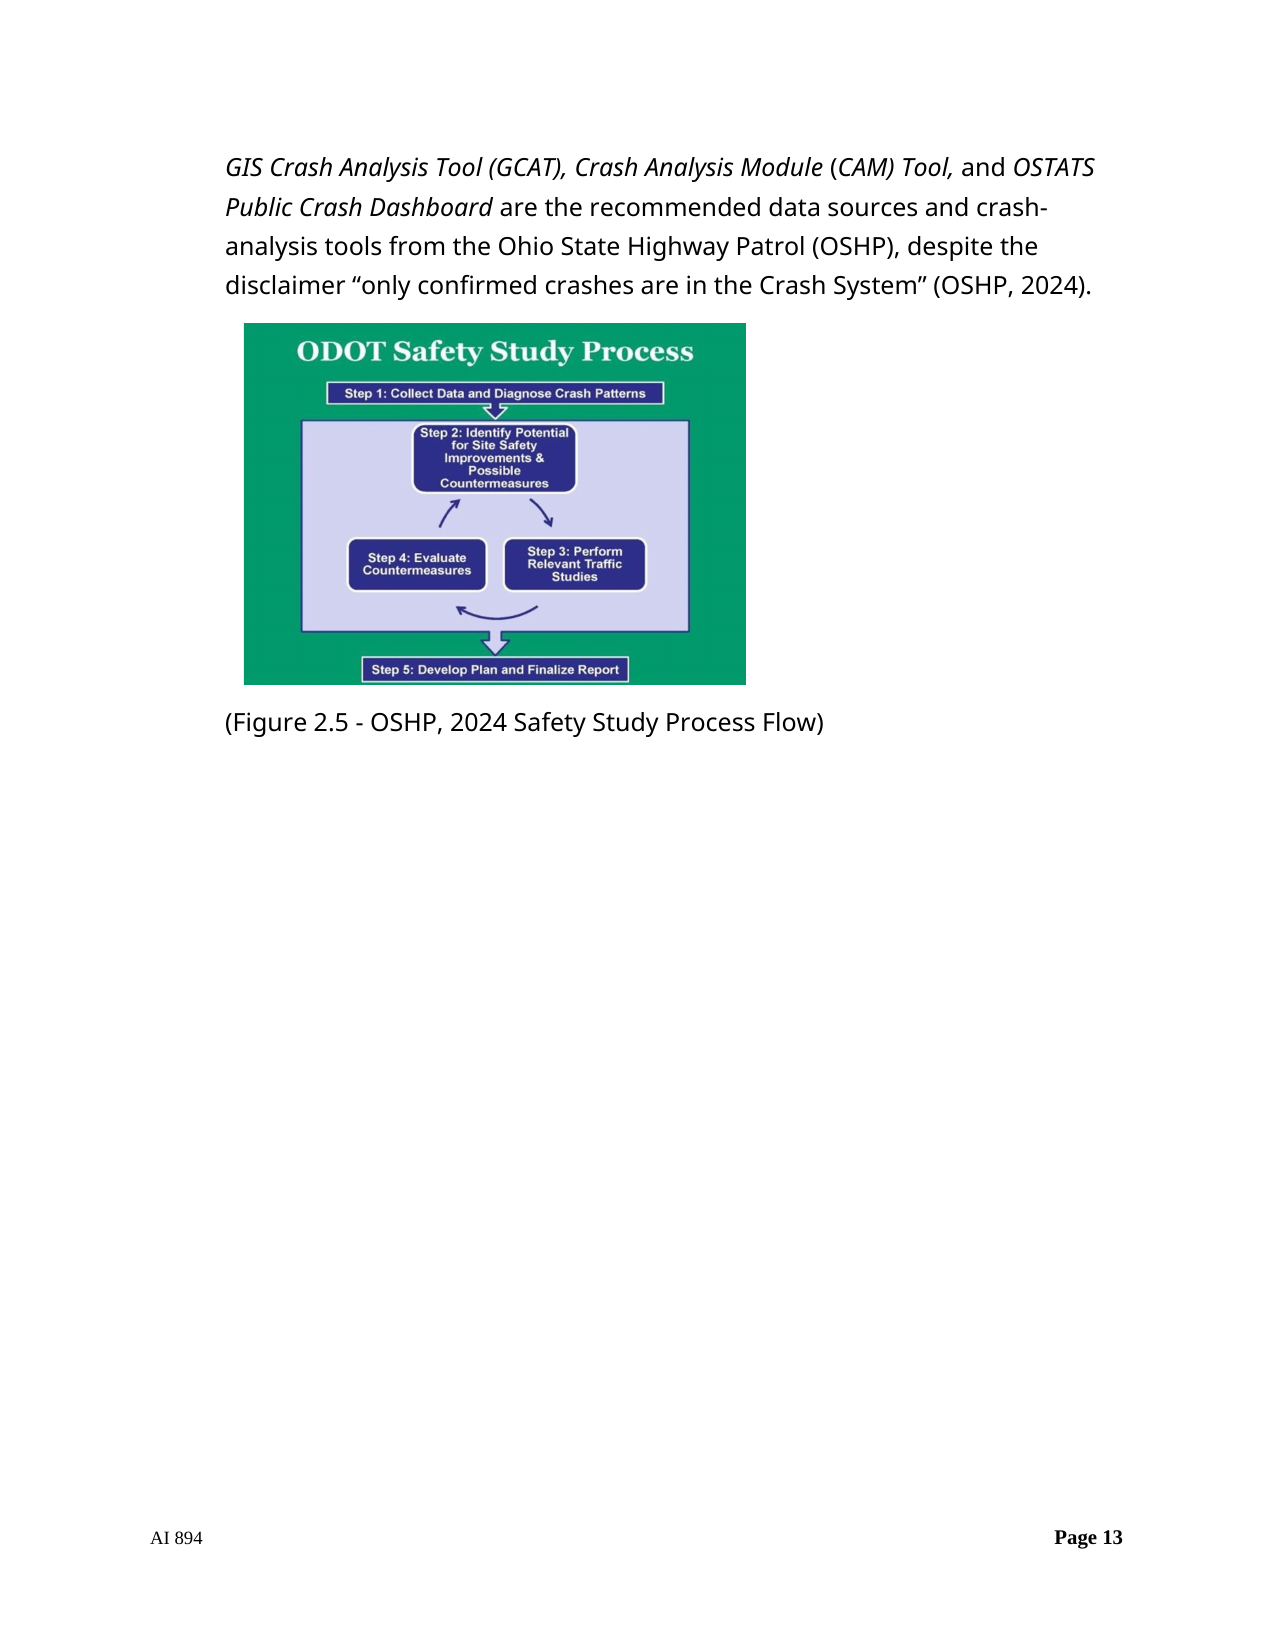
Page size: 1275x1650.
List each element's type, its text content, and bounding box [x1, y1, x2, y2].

text (Figure 2.5 - OSHP, 2024 Safety Study Process Flow) [225, 705, 1125, 739]
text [225, 150, 1125, 302]
